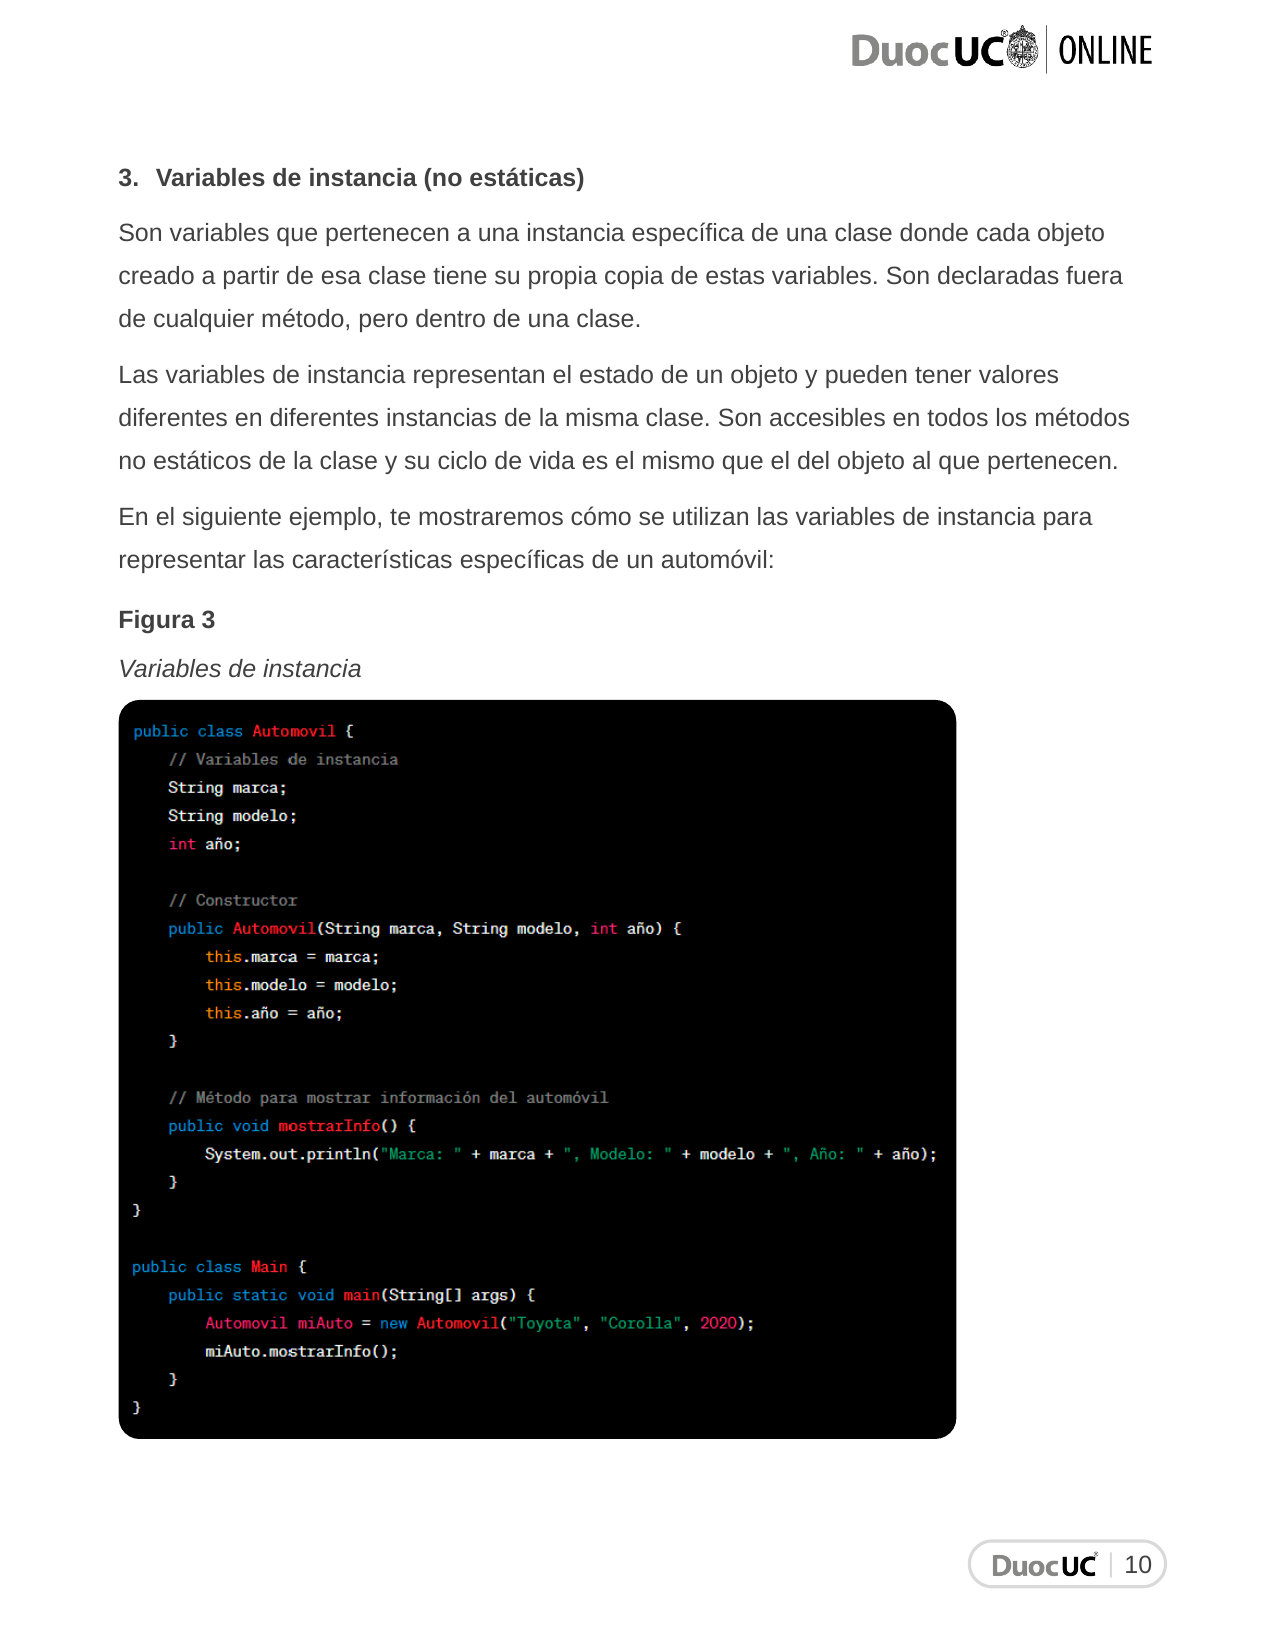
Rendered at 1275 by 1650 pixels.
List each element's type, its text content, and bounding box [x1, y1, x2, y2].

text Variables de instancia [118, 654, 1152, 683]
picture [118, 699, 957, 1439]
subtitle Variables de instancia (no estáticas) [118, 162, 1152, 191]
text Son variables que pertenecen a una instancia específica de una clase donde cada objeto creado a partir de esa clase tiene su propia copia de estas variables. Son declaradas fuera de cualquier método, pero dentro de una clase. [118, 218, 1152, 333]
text Las variables de instancia representan el estado de un objeto y pueden tener valores diferentes en diferentes instancias de la misma clase. Son accesibles en todos los métodos no estáticos de la clase y su ciclo de vida es el mismo que el del objeto al que pertenecen. [118, 360, 1152, 475]
picture [979, 1543, 1112, 1585]
picture [832, 0, 1172, 92]
text Figura 3 [118, 605, 1152, 633]
text En el siguiente ejemplo, te mostraremos cómo se utilizan las variables de instancia para representar las características específicas de un automóvil: [118, 502, 1152, 574]
picture [979, 1586, 1112, 1590]
